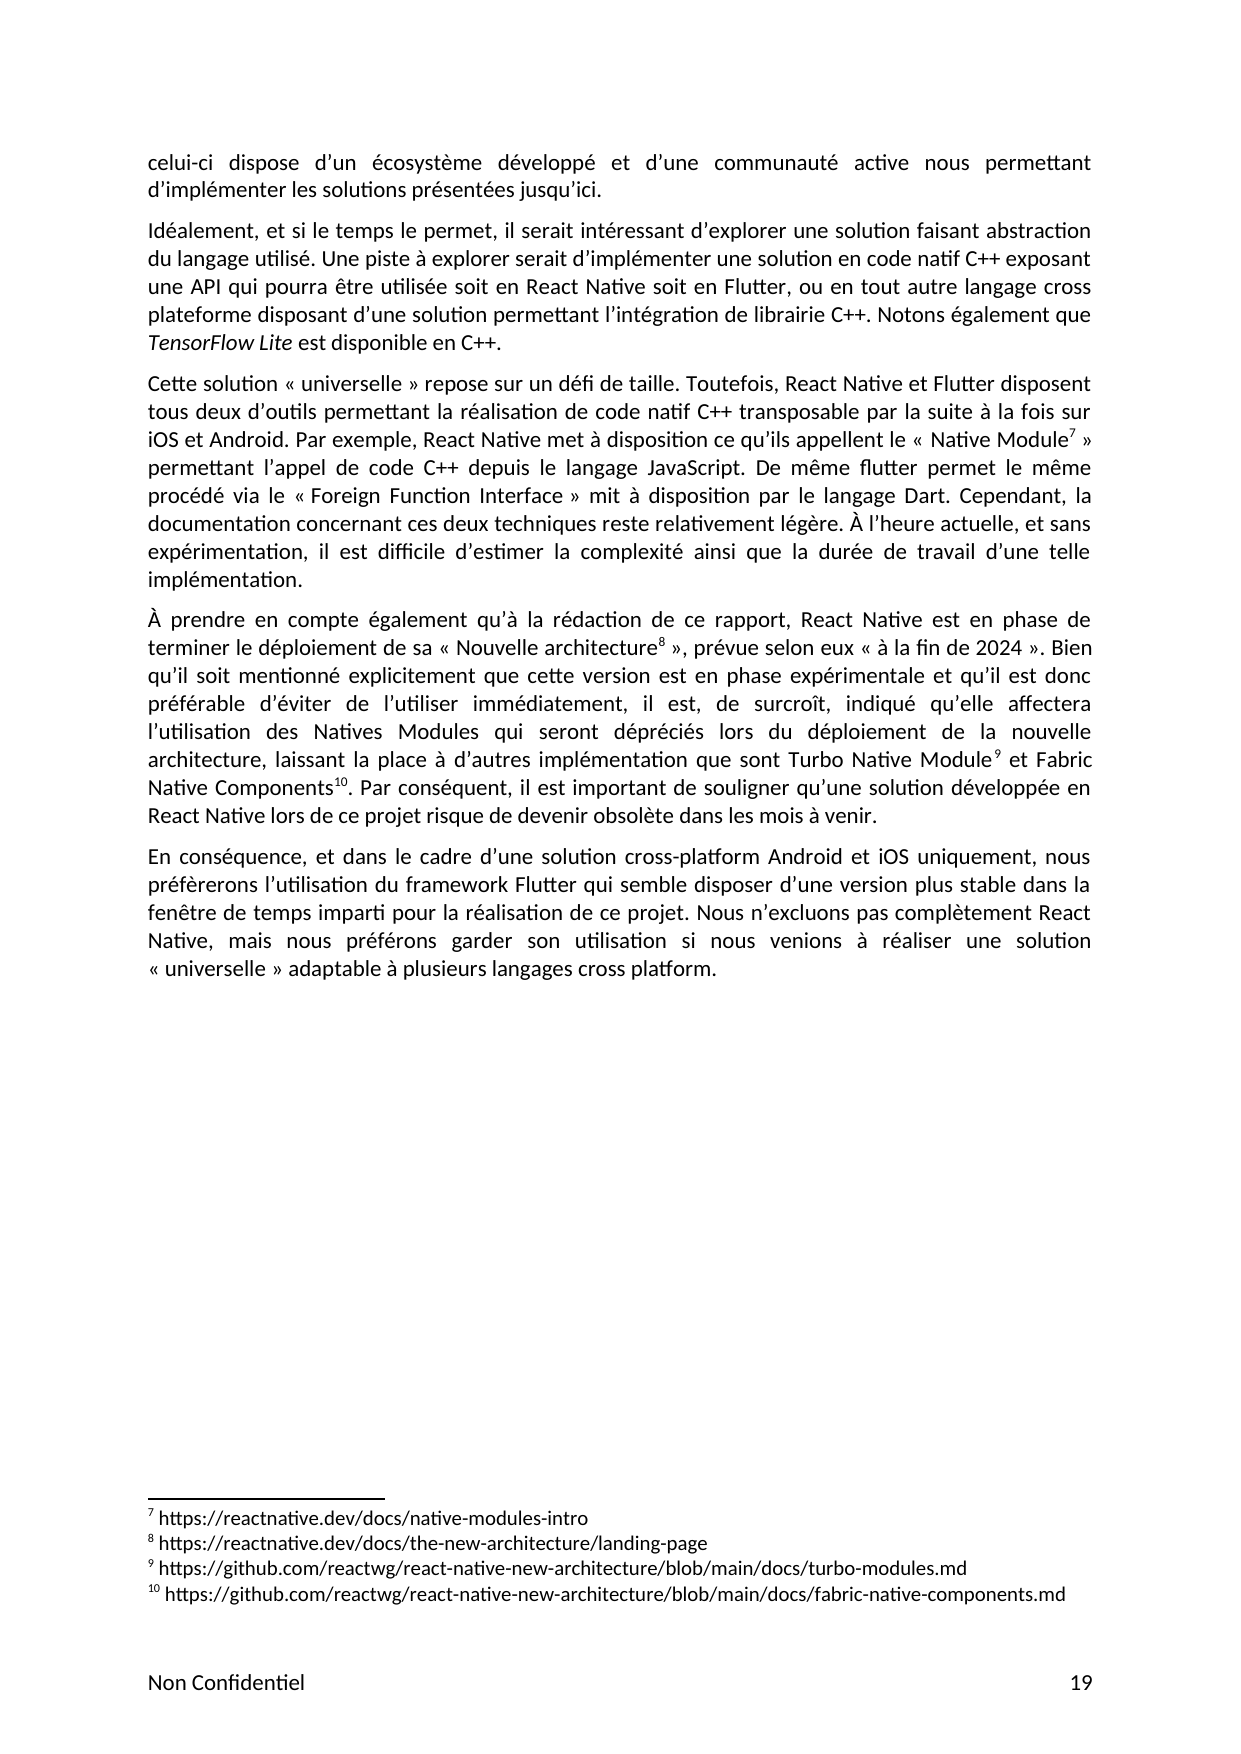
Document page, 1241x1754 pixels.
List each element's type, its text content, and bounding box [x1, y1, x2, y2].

text Cette solution « universelle » repose sur un défi de taille. Toutefois, React Native et Flutter disposent tous deux d’outils permettant la réalisation de code natif C++ transposable par la suite à la fois sur iOS et Android. Par exemple, React Native met à disposition ce qu’ils appellent le « Native Module » permettant l’appel de code C++ depuis le langage JavaScript. De même flutter permet le même procédé via le « Foreign Function Interface » mit à disposition par le langage Dart. Cependant, la documentation concernant ces deux techniques reste relativement légère. À l’heure actuelle, et sans expérimentation, il est difficile d’estimer la complexité ainsi que la durée de travail d’une telle implémentation. [148, 369, 1093, 593]
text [148, 148, 1093, 204]
text À prendre en compte également qu’à la rédaction de ce rapport, React Native est en phase de terminer le déploiement de sa « Nouvelle architecture », prévue selon eux « à la fin de 2024 ». Bien qu’il soit mentionné explicitement que cette version est en phase expérimentale et qu’il est donc préférable d’éviter de l’utiliser immédiatement, il est, de surcroît, indiqué qu’elle affectera l’utilisation des Natives Modules qui seront dépréciés lors du déploiement de la nouvelle architecture, laissant la place à d’autres implémentation que sont Turbo Native Module et Fabric Native Components. Par conséquent, il est important de souligner qu’une solution développée en React Native lors de ce projet risque de devenir obsolète dans les mois à venir. [148, 605, 1093, 829]
text En conséquence, et dans le cadre d’une solution cross-platform Android et iOS uniquement, nous préfèrerons l’utilisation du framework Flutter qui semble disposer d’une version plus stable dans la fenêtre de temps imparti pour la réalisation de ce projet. Nous n’excluons pas complètement React Native, mais nous préférons garder son utilisation si nous venions à réaliser une solution « universelle » adaptable à plusieurs langages cross platform. [148, 842, 1093, 982]
text Idéalement, et si le temps le permet, il serait intéressant d’explorer une solution faisant abstraction du langage utilisé. Une piste à explorer serait d’implémenter une solution en code natif C++ exposant une API qui pourra être utilisée soit en React Native soit en Flutter, ou en tout autre langage cross plateforme disposant d’une solution permettant l’intégration de librairie C++. Notons également que TensorFlow Lite est disponible en C++. [148, 216, 1093, 356]
